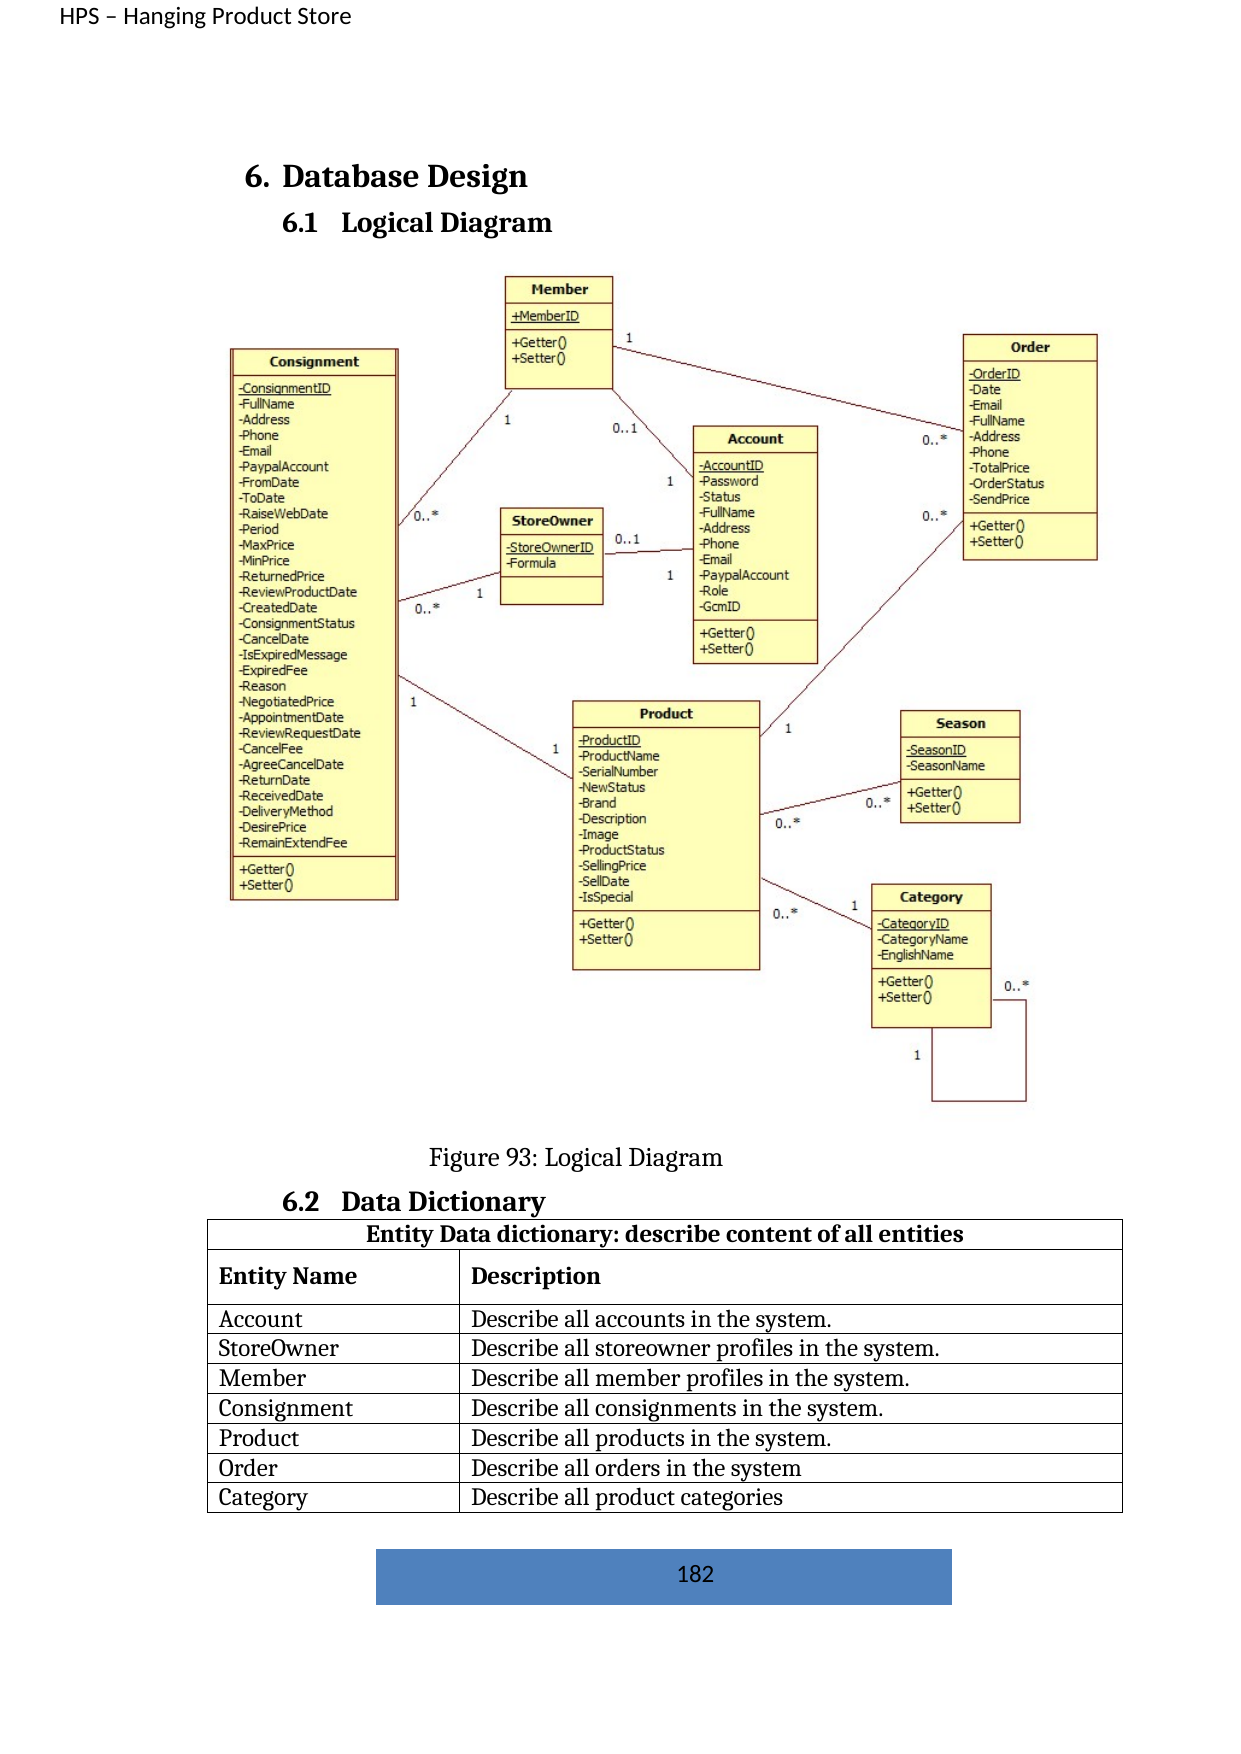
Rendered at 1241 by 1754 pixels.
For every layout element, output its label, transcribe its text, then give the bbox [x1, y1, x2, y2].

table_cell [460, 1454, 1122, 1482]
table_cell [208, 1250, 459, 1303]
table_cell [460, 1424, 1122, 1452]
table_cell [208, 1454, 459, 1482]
subtitle Data Dictionary [282, 1185, 1122, 1219]
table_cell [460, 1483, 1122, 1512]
subtitle Logical Diagram [282, 206, 1122, 240]
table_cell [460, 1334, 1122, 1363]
subtitle Database Design [244, 157, 1122, 196]
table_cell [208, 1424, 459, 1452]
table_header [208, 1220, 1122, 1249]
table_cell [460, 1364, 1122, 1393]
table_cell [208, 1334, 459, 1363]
picture [207, 252, 1122, 1126]
text Figure 93: Logical Diagram [428, 1142, 1122, 1173]
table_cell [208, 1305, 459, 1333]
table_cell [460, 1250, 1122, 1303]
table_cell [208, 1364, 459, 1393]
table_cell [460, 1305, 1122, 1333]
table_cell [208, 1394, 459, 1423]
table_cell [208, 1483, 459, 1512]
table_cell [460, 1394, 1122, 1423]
